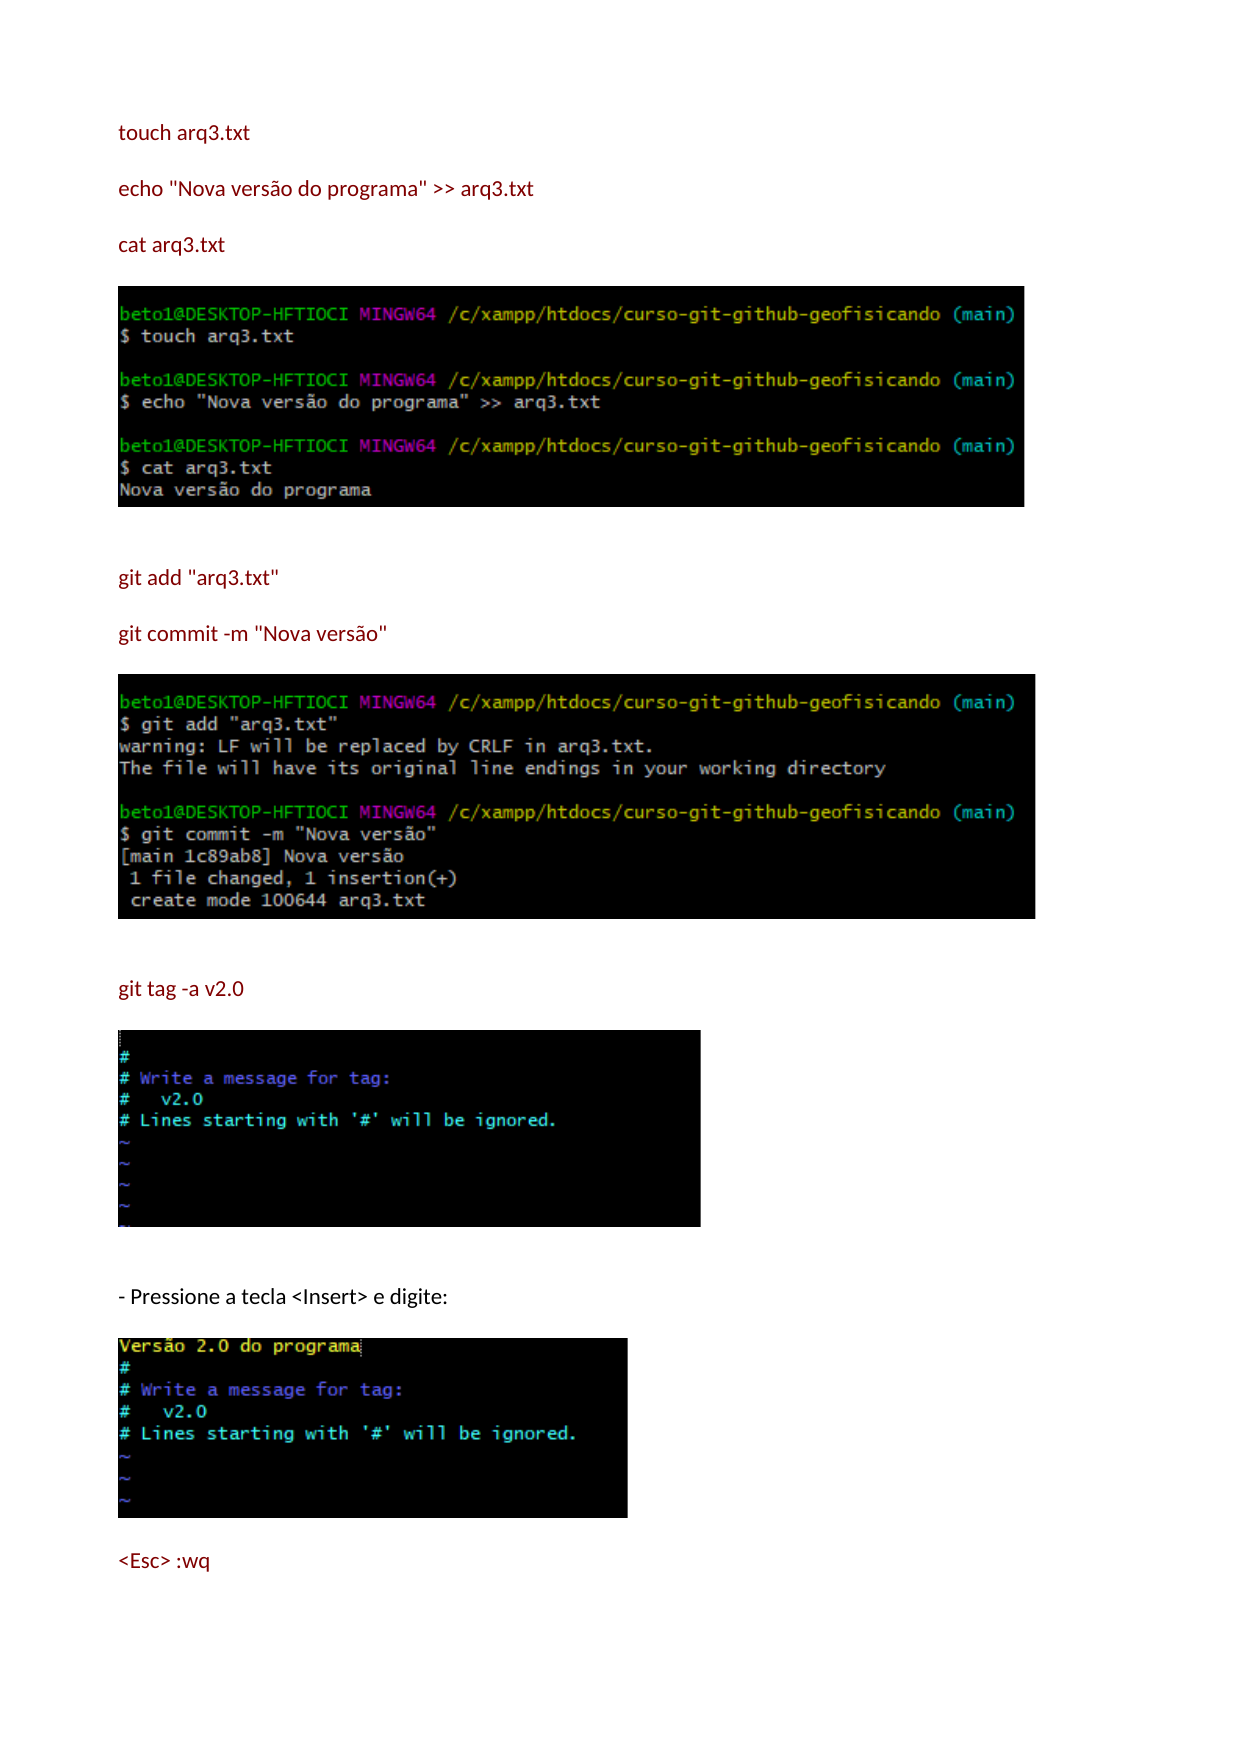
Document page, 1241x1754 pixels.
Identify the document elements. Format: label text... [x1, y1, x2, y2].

picture [118, 1030, 701, 1227]
text git commit -m "Nova versão" [118, 619, 1122, 647]
text echo "Nova versão do programa" >> arq3.txt [118, 174, 1122, 202]
text git tag -a v2.0 [118, 974, 1122, 1002]
picture [118, 674, 1036, 919]
text touch arq3.txt [118, 118, 1122, 146]
picture [118, 1338, 628, 1518]
text cat arq3.txt [118, 230, 1122, 258]
text - Pressione a tecla <Insert> e digite: [118, 1282, 1122, 1310]
picture [118, 286, 1025, 507]
text <Esc> :wq [118, 1546, 1122, 1574]
text git add "arq3.txt" [118, 563, 1122, 591]
